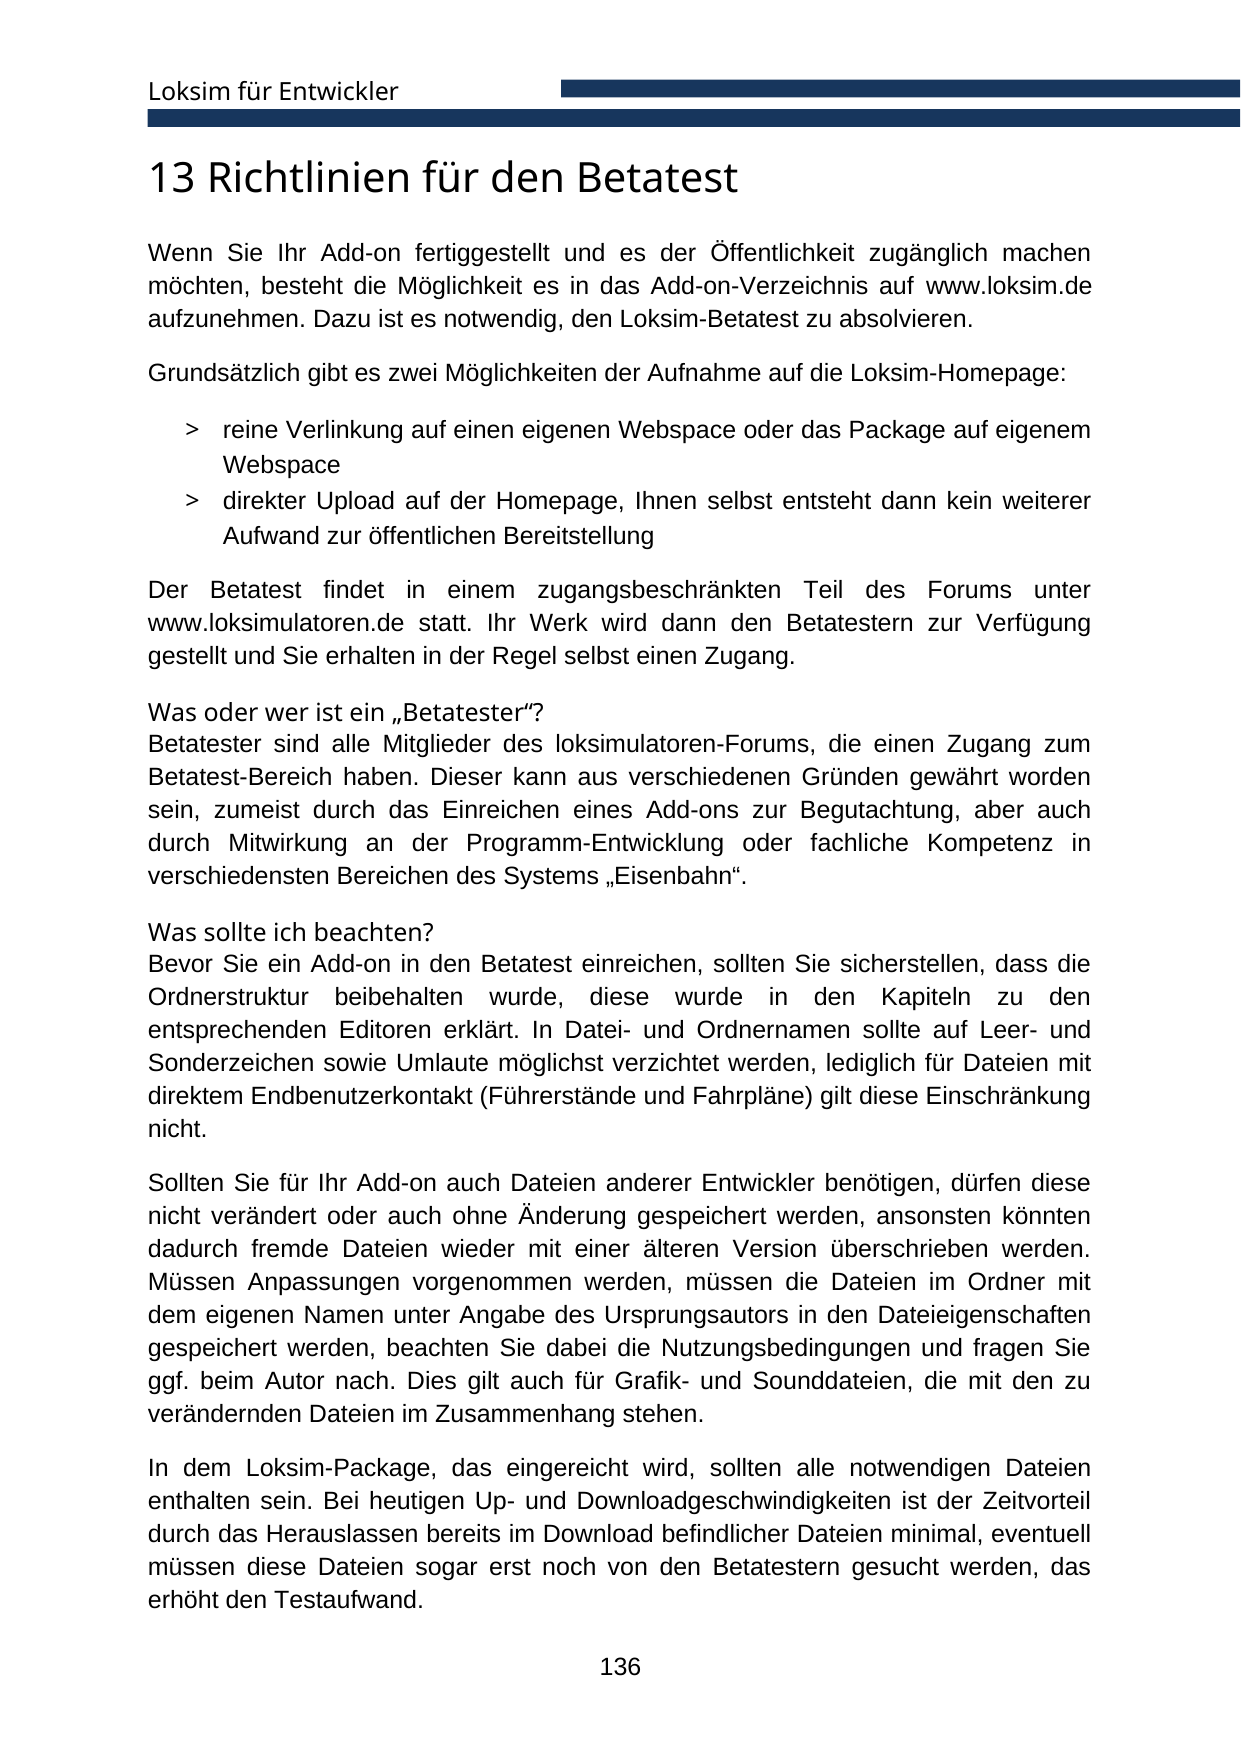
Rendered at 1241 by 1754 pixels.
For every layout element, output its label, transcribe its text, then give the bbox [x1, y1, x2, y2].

text Wenn Sie Ihr Add-on fertiggestellt und es der Öffentlichkeit zugänglich machen möchten, besteht die Möglichkeit es in das Add-on-Verzeichnis auf www.loksim.de aufzunehmen. Dazu ist es notwendig, den Loksim-Betatest zu absolvieren. [148, 238, 1093, 333]
text In dem Loksim-Package, das eingereicht wird, sollten alle notwendigen Dateien enthalten sein. Bei heutigen Up- und Downloadgeschwindigkeiten ist der Zeitvorteil durch das Herauslassen bereits im Download befindlicher Dateien minimal, eventuell müssen diese Dateien sogar erst noch von den Betatestern gesucht werden, das erhöht den Testaufwand. [148, 1453, 1093, 1614]
list reine Verlinkung auf einen eigenen Webspace oder das Package auf eigenem Webspace [185, 412, 1093, 479]
text Sollten Sie für Ihr Add-on auch Dateien anderer Entwickler benötigen, dürfen diese nicht verändert oder auch ohne Änderung gespeichert werden, ansonsten könnten dadurch fremde Dateien wieder mit einer älteren Version überschrieben werden. Müssen Anpassungen vorgenommen werden, müssen die Dateien im Ordner mit dem eigenen Namen unter Angabe des Ursprungsautors in den Dateieigenschaften gespeichert werden, beachten Sie dabei die Nutzungsbedingungen und fragen Sie ggf. beim Autor nach. Dies gilt auch für Grafik- und Sounddateien, die mit den zu verändernden Dateien im Zusammenhang stehen. [148, 1168, 1093, 1428]
text Bevor Sie ein Add-on in den Betatest einreichen, sollten Sie sicherstellen, dass die Ordnerstruktur beibehalten wurde, diese wurde in den Kapiteln zu den entsprechenden Editoren erklärt. In Datei- und Ordnernamen sollte auf Leer- und Sonderzeichen sowie Umlaute möglichst verzichtet werden, lediglich für Dateien mit direktem Endbenutzerkontakt (Führerstände und Fahrpläne) gilt diese Einschränkung nicht. [148, 949, 1093, 1143]
text Was sollte ich beachten? [148, 915, 1093, 949]
text Grundsätzlich gibt es zwei Möglichkeiten der Aufnahme auf die Loksim-Homepage: [148, 358, 1093, 386]
text Der Betatest findet in einem zugangsbeschränkten Teil des Forums unter www.loksimulatoren.de statt. Ihr Werk wird dann den Betatestern zur Verfügung gestellt und Sie erhalten in der Regel selbst einen Zugang. [148, 575, 1093, 670]
list direkter Upload auf der Homepage, Ihnen selbst entsteht dann kein weiterer Aufwand zur öffentlichen Bereitstellung [185, 483, 1093, 550]
text Was oder wer ist ein „Betatester“? [148, 695, 1093, 729]
subtitle Richtlinien für den Betatest [148, 148, 1093, 204]
text Betatester sind alle Mitglieder des loksimulatoren-Forums, die einen Zugang zum Betatest-Bereich haben. Dieser kann aus verschiedenen Gründen gewährt worden sein, zumeist durch das Einreichen eines Add-ons zur Begutachtung, aber auch durch Mitwirkung an der Programm-Entwicklung oder fachliche Kompetenz in verschiedensten Bereichen des Systems „Eisenbahn“. [148, 729, 1093, 890]
